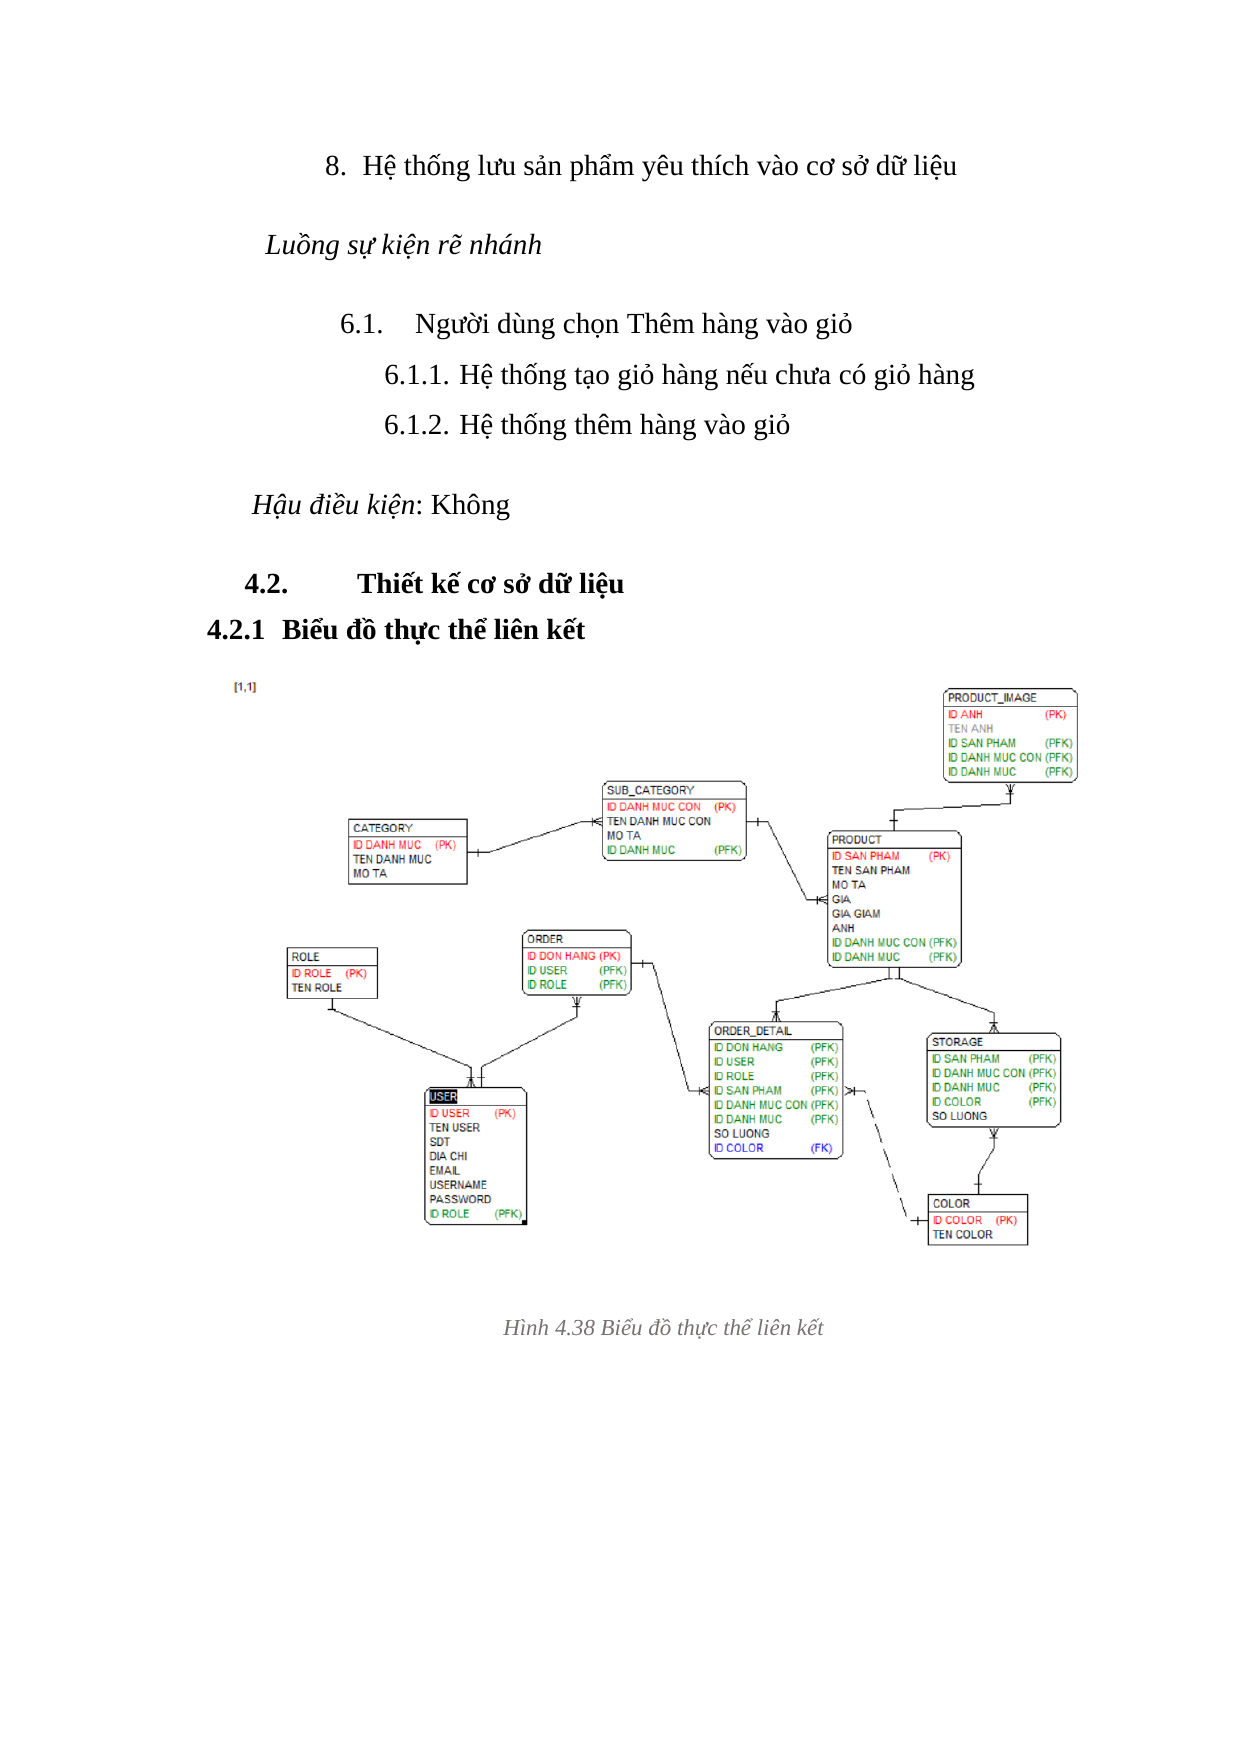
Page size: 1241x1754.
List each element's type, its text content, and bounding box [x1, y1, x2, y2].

list Hệ thống thêm hàng vào giỏ [384, 407, 1122, 441]
list Hệ thống lưu sản phẩm yêu thích vào cơ sở dữ liệu [325, 148, 1122, 181]
text Hậu điều kiện: Không [244, 487, 1122, 520]
list Hệ thống tạo giỏ hàng nếu chưa có giỏ hàng [384, 357, 1122, 391]
subtitle Thiết kế cơ sở dữ liệu [244, 566, 1122, 600]
list Người dùng chọn Thêm hàng vào giỏ [340, 307, 1122, 340]
text Luồng sự kiện rẽ nhánh [265, 227, 1122, 261]
picture [233, 675, 1096, 1272]
subtitle Biểu đồ thực thể liên kết [207, 612, 1122, 646]
